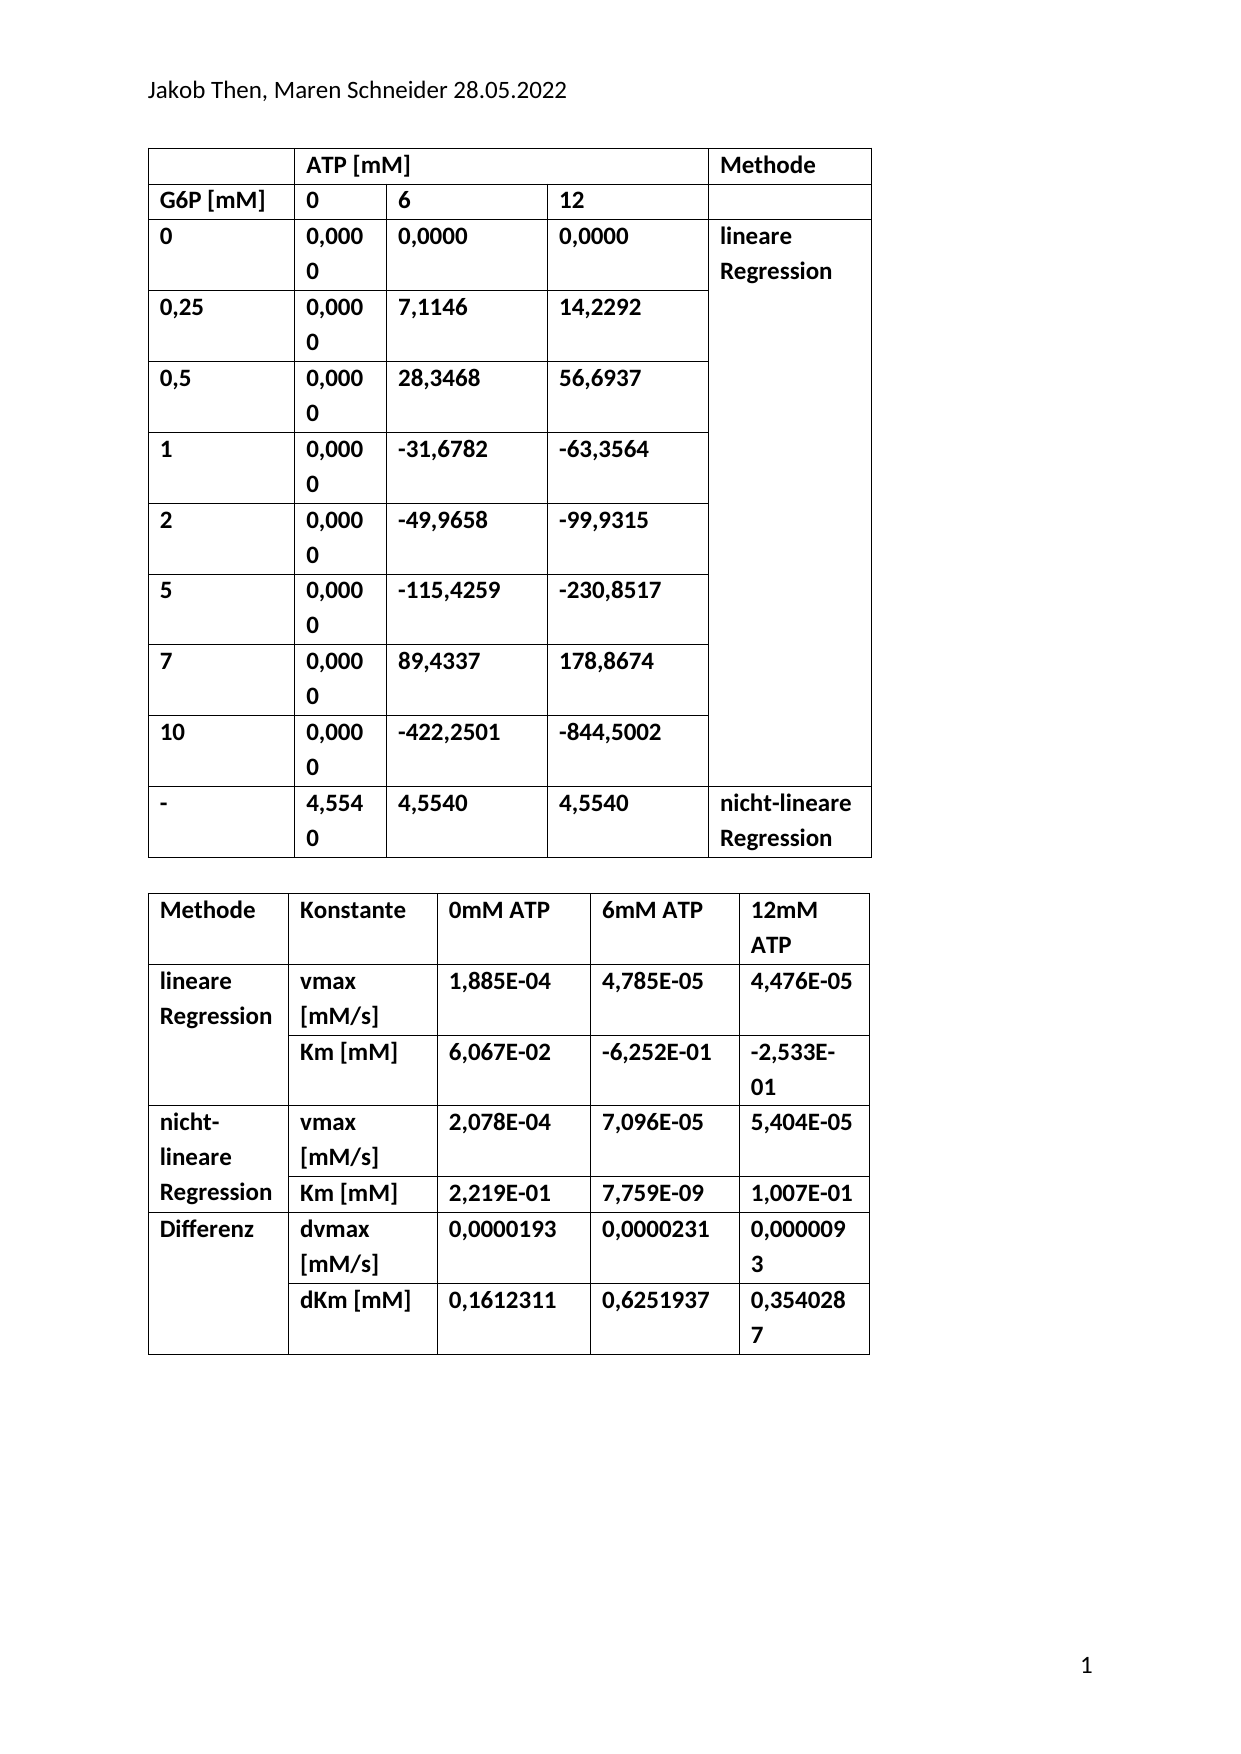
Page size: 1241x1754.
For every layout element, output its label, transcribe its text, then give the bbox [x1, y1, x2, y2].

table_cell 7,1146 [387, 291, 547, 361]
table_header [149, 149, 294, 183]
table_header 12mM ATP [740, 894, 869, 964]
table_cell 1,007E-01 [740, 1177, 869, 1212]
table_cell 7 [149, 645, 294, 715]
table_cell 0 [295, 185, 386, 219]
table_cell 0,1612311 [438, 1284, 590, 1354]
table_cell vmax [mM/s] [289, 1106, 437, 1176]
table_cell 0,0000 [548, 220, 708, 290]
table_cell 0,0000093 [740, 1213, 869, 1283]
table_cell -31,6782 [387, 433, 547, 503]
table_header Methode [149, 894, 288, 964]
table_cell -115,4259 [387, 575, 547, 644]
table_cell 4,5540 [548, 787, 708, 857]
table_header ATP [mM] [295, 149, 708, 183]
table_cell nicht-lineare Regression [149, 1106, 288, 1212]
table_header 0mM ATP [438, 894, 590, 964]
table_cell vmax [mM/s] [289, 965, 437, 1034]
table_cell -99,9315 [548, 504, 708, 573]
table_cell lineare Regression [709, 220, 871, 786]
table_cell 0,0000 [387, 220, 547, 290]
table_cell -230,8517 [548, 575, 708, 644]
table_header Methode [709, 149, 871, 183]
table_cell 4,5540 [295, 787, 386, 857]
table_cell 0 [149, 220, 294, 290]
table_cell 0,0000193 [438, 1213, 590, 1283]
table_cell dKm [mM] [289, 1284, 437, 1354]
table_cell -6,252E-01 [591, 1036, 739, 1105]
table_cell 0,0000 [295, 504, 386, 573]
table_cell 0,0000231 [591, 1213, 739, 1283]
table_cell dvmax [mM/s] [289, 1213, 437, 1283]
table_cell -63,3564 [548, 433, 708, 503]
table_cell lineare Regression [149, 965, 288, 1105]
table_cell 4,5540 [387, 787, 547, 857]
table_cell 56,6937 [548, 362, 708, 432]
table_cell 14,2292 [548, 291, 708, 361]
table_cell 1,885E-04 [438, 965, 590, 1034]
table_cell 0,0000 [295, 362, 386, 432]
table_cell -422,2501 [387, 716, 547, 786]
table_cell 28,3468 [387, 362, 547, 432]
table_cell G6P [mM] [149, 185, 294, 219]
table_cell 2 [149, 504, 294, 573]
table_cell - [149, 787, 294, 857]
table_cell 0,6251937 [591, 1284, 739, 1354]
table_cell 0,0000 [295, 433, 386, 503]
table_cell 2,219E-01 [438, 1177, 590, 1212]
table_cell Km [mM] [289, 1036, 437, 1105]
table_cell 0,5 [149, 362, 294, 432]
table_cell Km [mM] [289, 1177, 437, 1212]
table_cell 0,0000 [295, 291, 386, 361]
table_cell 6,067E-02 [438, 1036, 590, 1105]
table_cell 5 [149, 575, 294, 644]
table_cell 0,0000 [295, 716, 386, 786]
table_cell 7,096E-05 [591, 1106, 739, 1176]
table_cell 12 [548, 185, 708, 219]
table_cell -844,5002 [548, 716, 708, 786]
table_cell 0,3540287 [740, 1284, 869, 1354]
table_header 6mM ATP [591, 894, 739, 964]
table_cell 0,0000 [295, 645, 386, 715]
table_cell -49,9658 [387, 504, 547, 573]
table_cell 6 [387, 185, 547, 219]
table_cell 89,4337 [387, 645, 547, 715]
table_cell 2,078E-04 [438, 1106, 590, 1176]
table_cell nicht-lineare Regression [709, 787, 871, 857]
table_header Konstante [289, 894, 437, 964]
table_cell 1 [149, 433, 294, 503]
table_cell 7,759E-09 [591, 1177, 739, 1212]
table_cell 0,25 [149, 291, 294, 361]
table_cell [709, 185, 871, 219]
table_cell 4,785E-05 [591, 965, 739, 1034]
table_cell 10 [149, 716, 294, 786]
table_cell 178,8674 [548, 645, 708, 715]
table_cell -2,533E-01 [740, 1036, 869, 1105]
table_cell 4,476E-05 [740, 965, 869, 1034]
table_cell Differenz [149, 1213, 288, 1354]
table_cell 0,0000 [295, 220, 386, 290]
table_cell 5,404E-05 [740, 1106, 869, 1176]
table_cell 0,0000 [295, 575, 386, 644]
